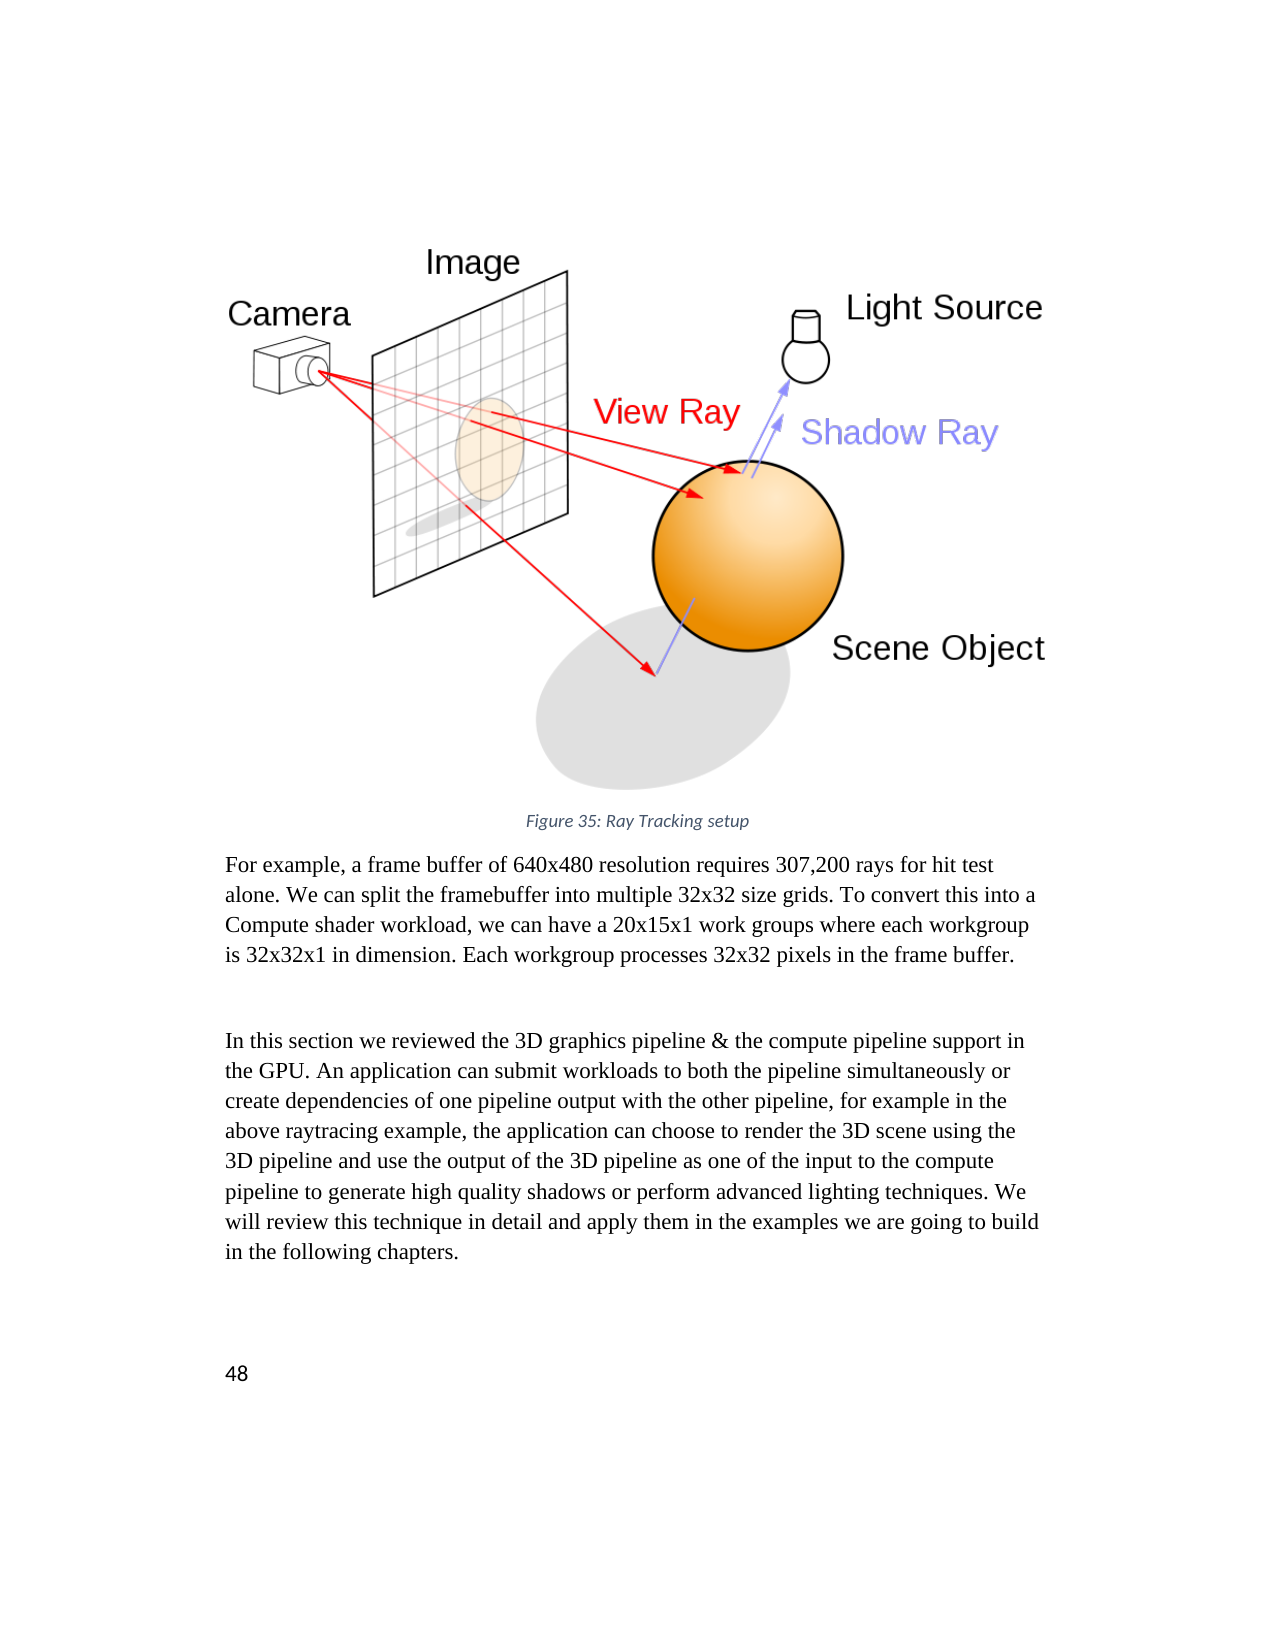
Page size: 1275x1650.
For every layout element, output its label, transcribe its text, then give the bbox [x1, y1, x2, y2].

text In this section we reviewed the 3D graphics pipeline & the compute pipeline support in the GPU. An application can submit workloads to both the pipeline simultaneously or create dependencies of one pipeline output with the other pipeline, for example in the above raytracing example, the application can choose to render the 3D scene using the 3D pipeline and use the output of the 3D pipeline as one of the input to the compute pipeline to generate high quality shadows or perform advanced lighting techniques. We will review this technique in detail and apply them in the examples we are going to build in the following chapters. [225, 1027, 1050, 1264]
picture [225, 244, 1050, 793]
text Figure 35: Ray Tracking setup [225, 809, 1050, 832]
text For example, a frame buffer of 640x480 resolution requires 307,200 rays for hit test alone. We can split the framebuffer into multiple 32x32 size grids. To convert this into a Compute shader workload, we can have a 20x15x1 work groups where each workgroup is 32x32x1 in dimension. Each workgroup processes 32x32 pixels in the frame buffer. [225, 851, 1050, 968]
